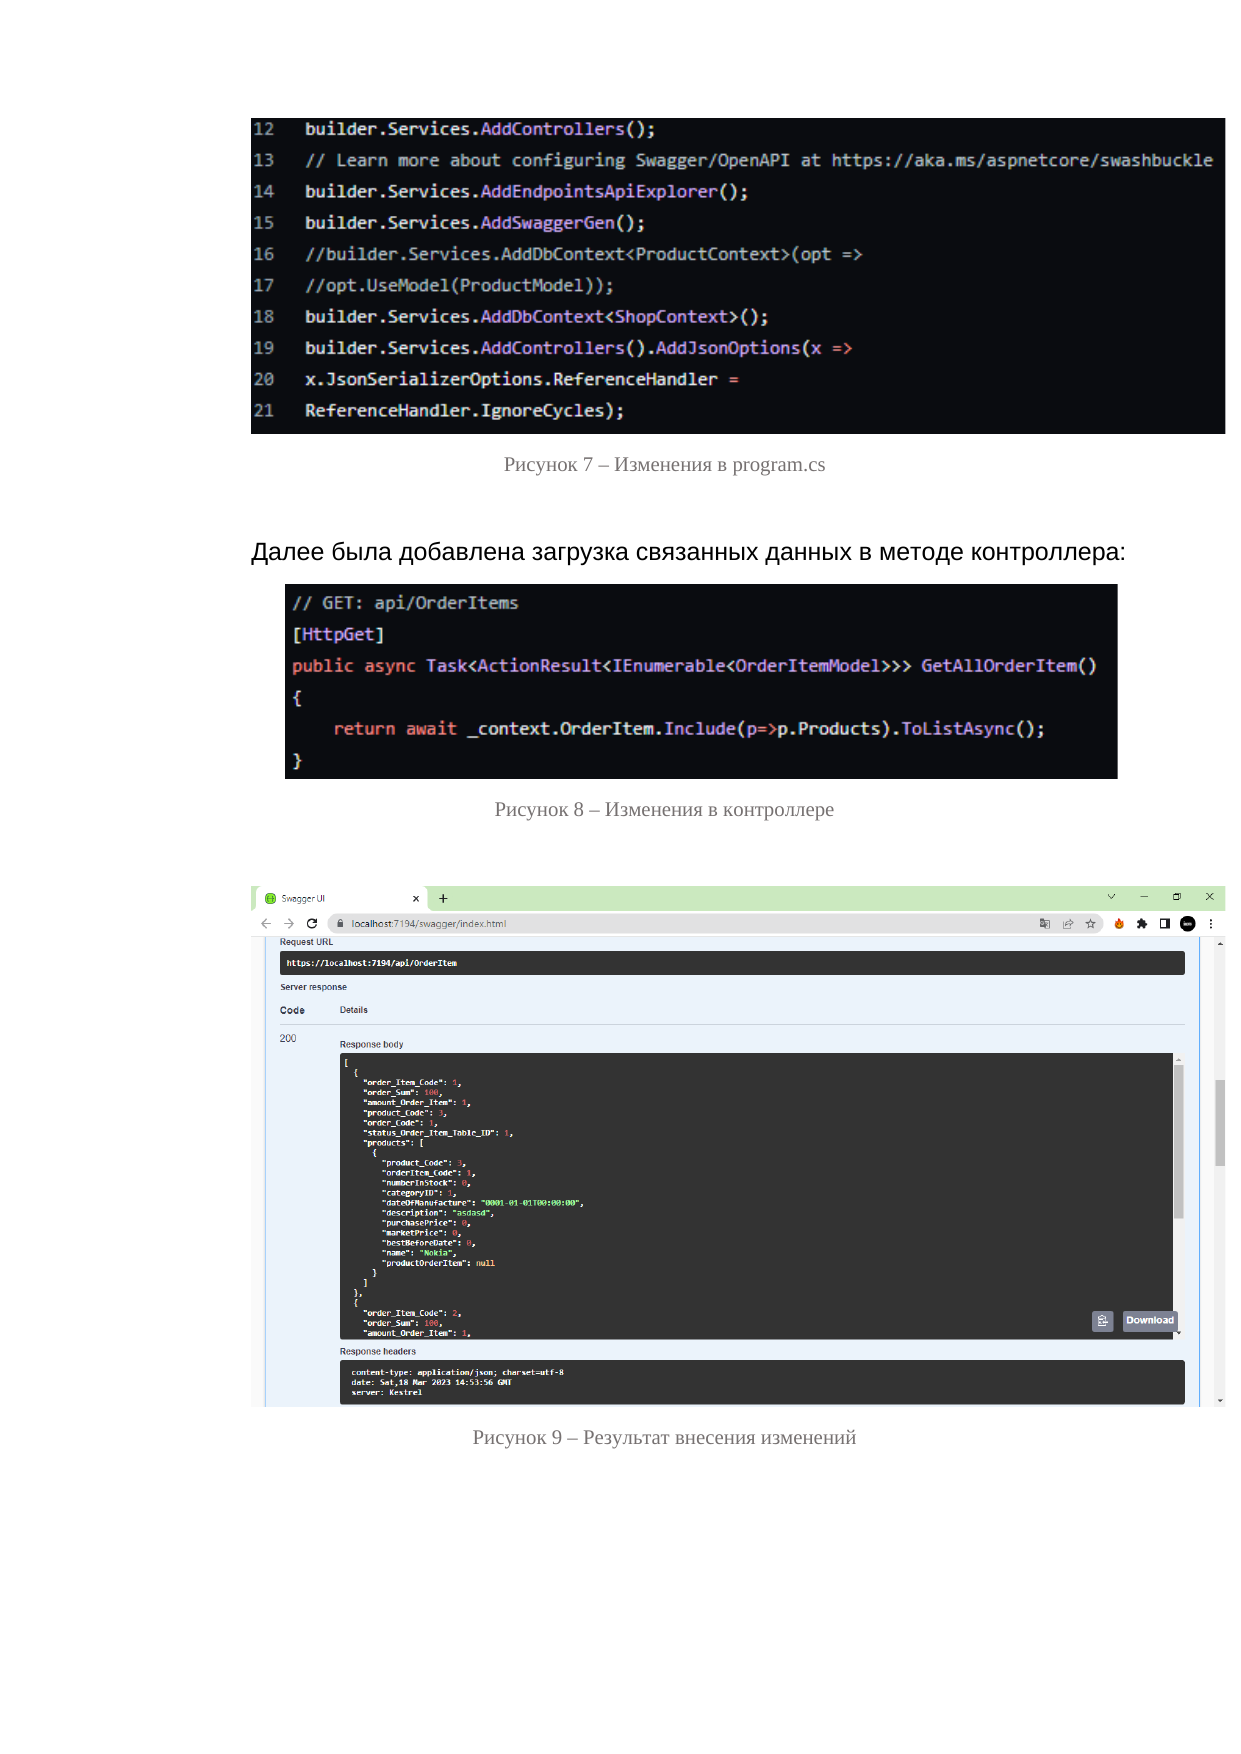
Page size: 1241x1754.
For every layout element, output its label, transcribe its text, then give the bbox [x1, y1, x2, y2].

text Рисунок 9 – Результат внесения изменений [177, 1425, 1152, 1449]
text Рисунок 7 – Изменения в program.cs [177, 452, 1152, 476]
picture [251, 886, 1226, 1407]
picture [251, 118, 1226, 434]
picture [285, 584, 1118, 779]
text Рисунок 8 – Изменения в контроллере [177, 797, 1152, 821]
text Далее была добавлена загрузка связанных данных в методе контроллера: [251, 537, 1152, 566]
